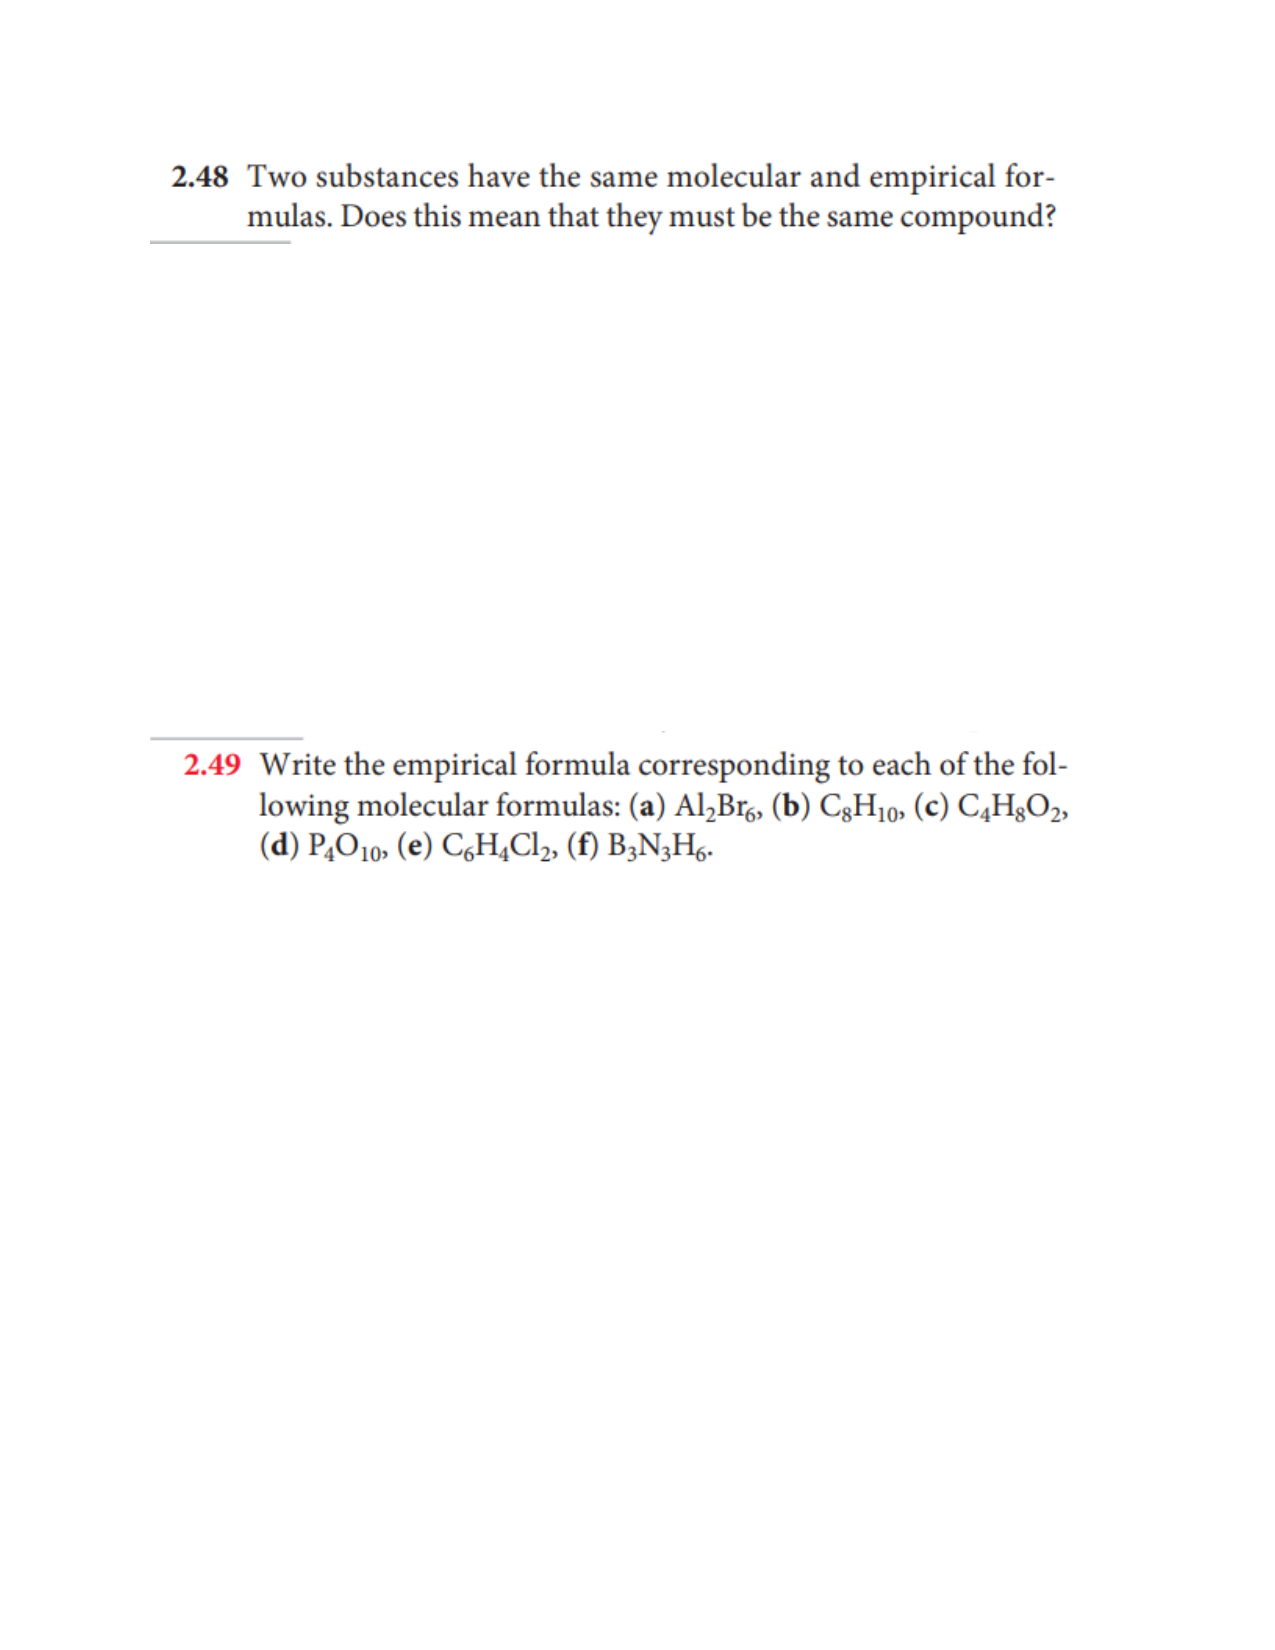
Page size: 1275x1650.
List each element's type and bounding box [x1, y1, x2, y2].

picture [150, 150, 1079, 244]
picture [150, 731, 1077, 871]
